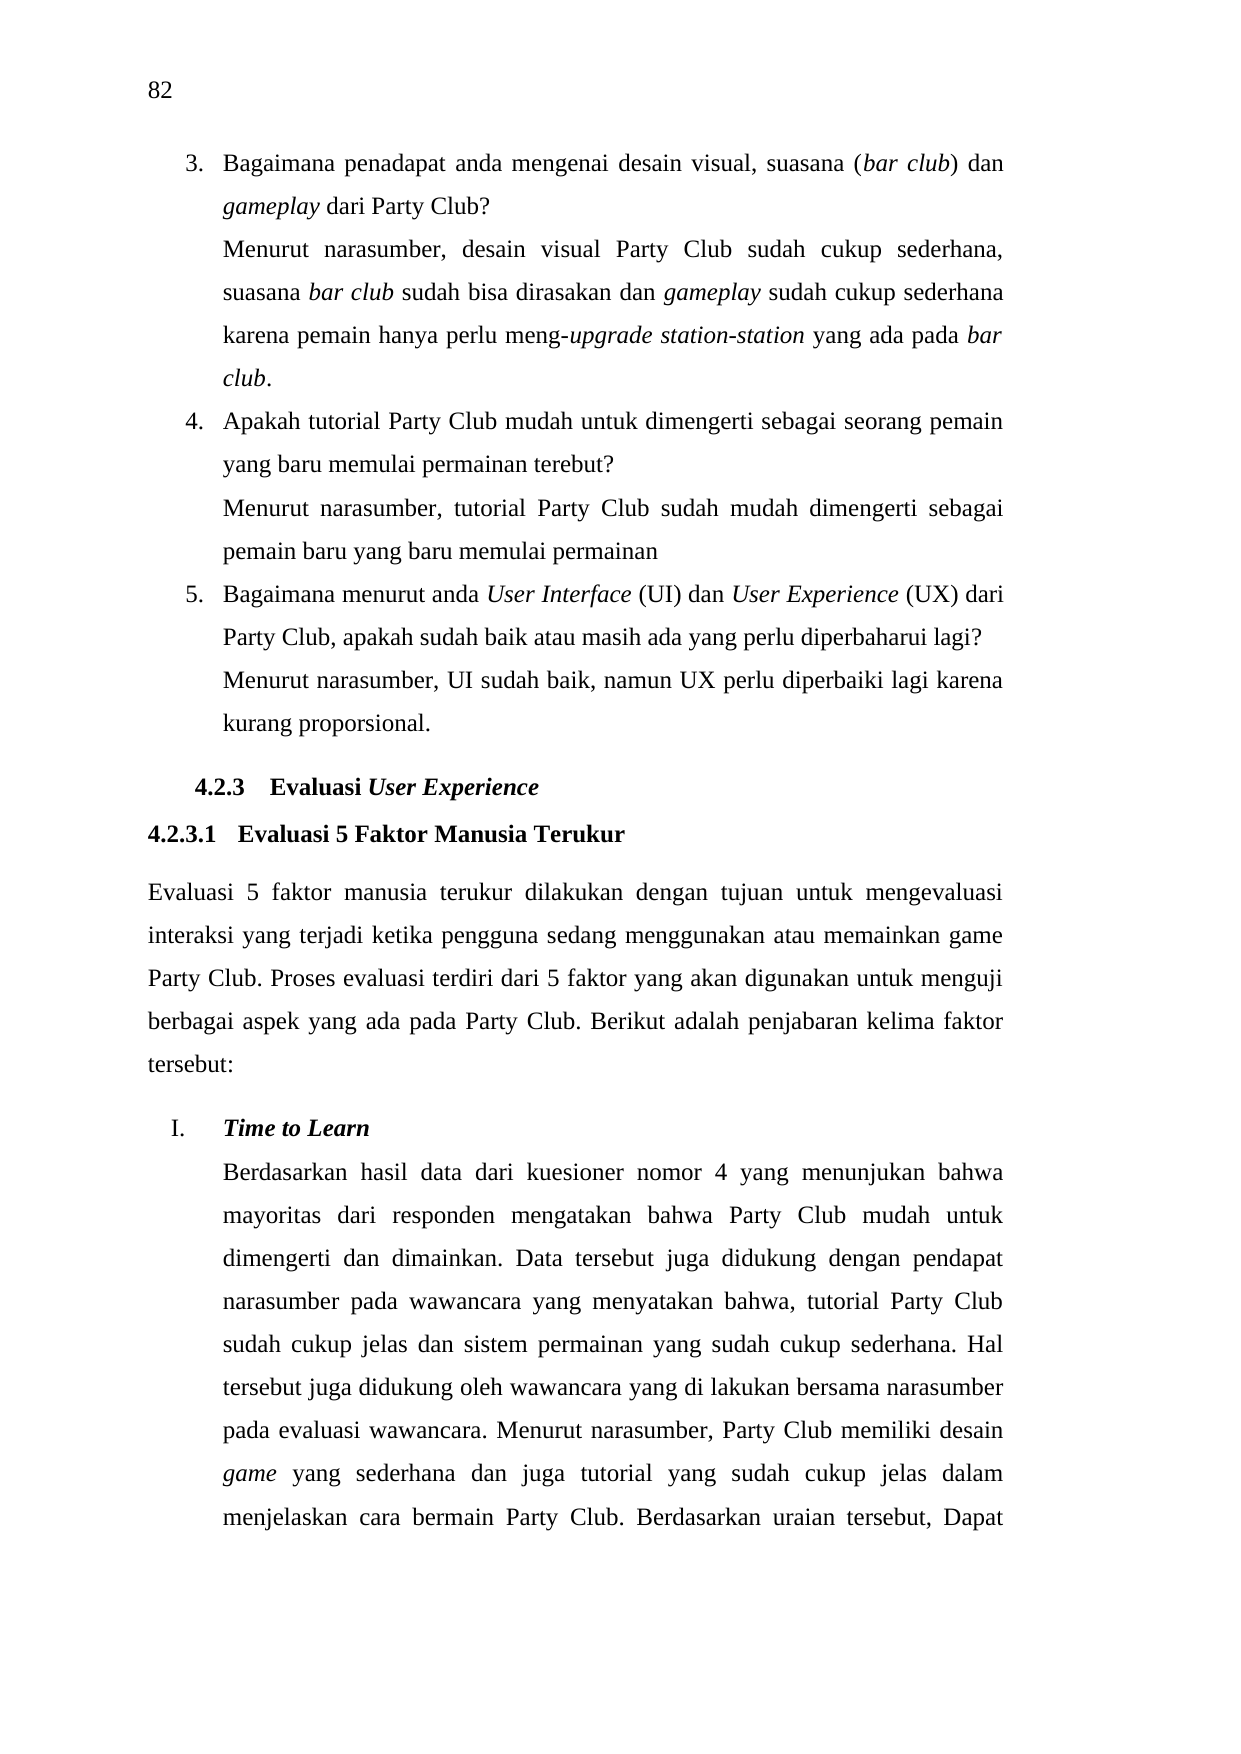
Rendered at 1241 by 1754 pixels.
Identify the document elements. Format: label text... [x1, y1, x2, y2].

list Menurut narasumber, UI sudah baik, namun UX perlu diperbaiki lagi karena kurang proporsional. [223, 665, 1004, 737]
text Evaluasi 5 faktor manusia terukur dilakukan dengan tujuan untuk mengevaluasi interaksi yang terjadi ketika pengguna sedang menggunakan atau memainkan game Party Club. Proses evaluasi terdiri dari 5 faktor yang akan digunakan untuk menguji berbagai aspek yang ada pada Party Club. Berikut adalah penjabaran kelima faktor tersebut: [148, 877, 1004, 1078]
subtitle Evaluasi User Experience [194, 772, 1004, 801]
list Time to Learn [185, 1113, 1004, 1142]
list Menurut narasumber, desain visual Party Club sudah cukup sederhana, suasana bar club sudah bisa dirasakan dan gameplay sudah cukup sederhana karena pemain hanya perlu meng-upgrade station-station yang ada pada bar club. [223, 234, 1004, 392]
list Bagaimana penadapat anda mengenai desain visual, suasana (bar club) dan gameplay dari Party Club? [185, 148, 1004, 219]
list Bagaimana menurut anda User Interface (UI) dan User Experience (UX) dari Party Club, apakah sudah baik atau masih ada yang perlu diperbaharui lagi? [185, 579, 1004, 651]
subtitle Evaluasi 5 Faktor Manusia Terukur [148, 819, 1004, 848]
list Menurut narasumber, tutorial Party Club sudah mudah dimengerti sebagai pemain baru yang baru memulai permainan [223, 493, 1004, 564]
list Apakah tutorial Party Club mudah untuk dimengerti sebagai seorang pemain yang baru memulai permainan terebut? [185, 406, 1004, 478]
